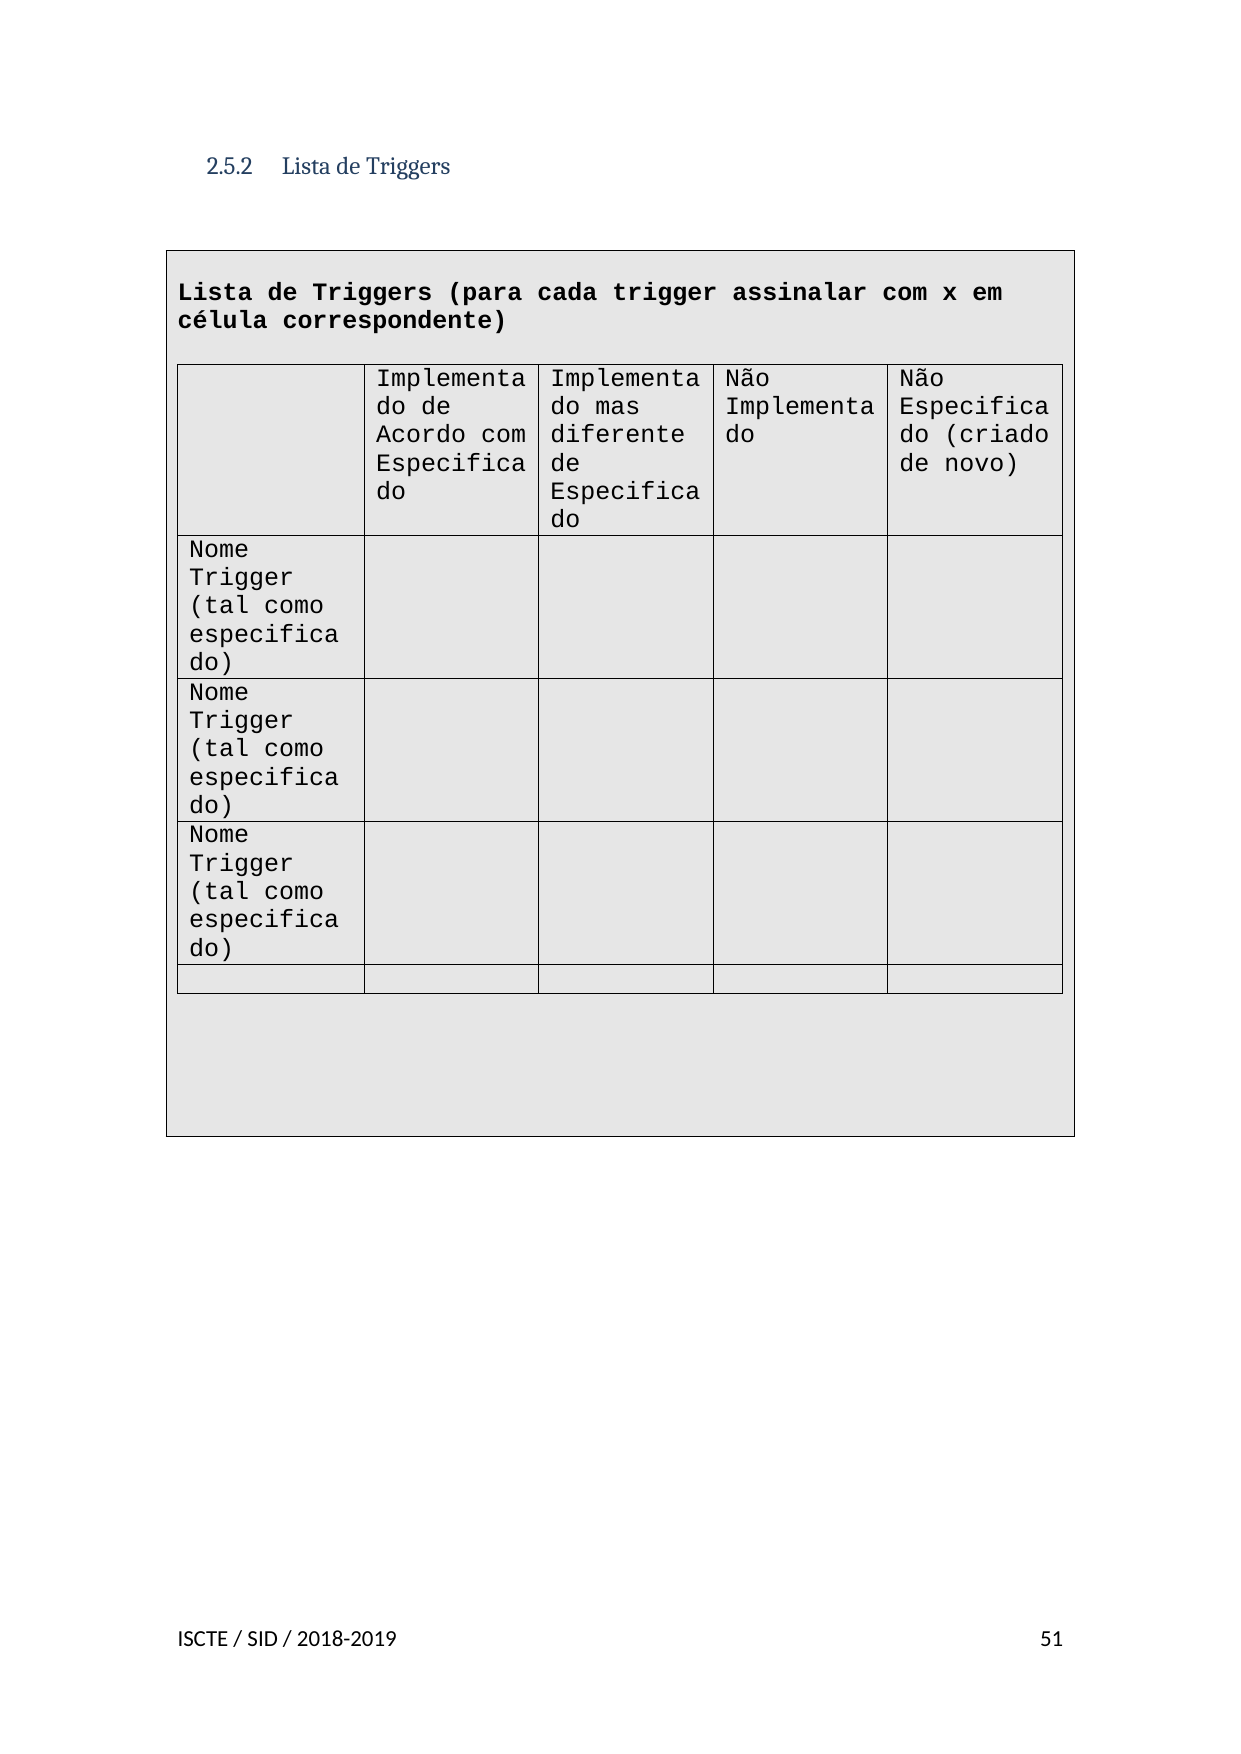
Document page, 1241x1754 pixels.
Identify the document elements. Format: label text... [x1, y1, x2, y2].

subtitle Lista de Triggers [207, 152, 1063, 181]
table_header Lista de Triggers (para cada trigger assinalar com x em célula correspondente) [167, 251, 1074, 1136]
